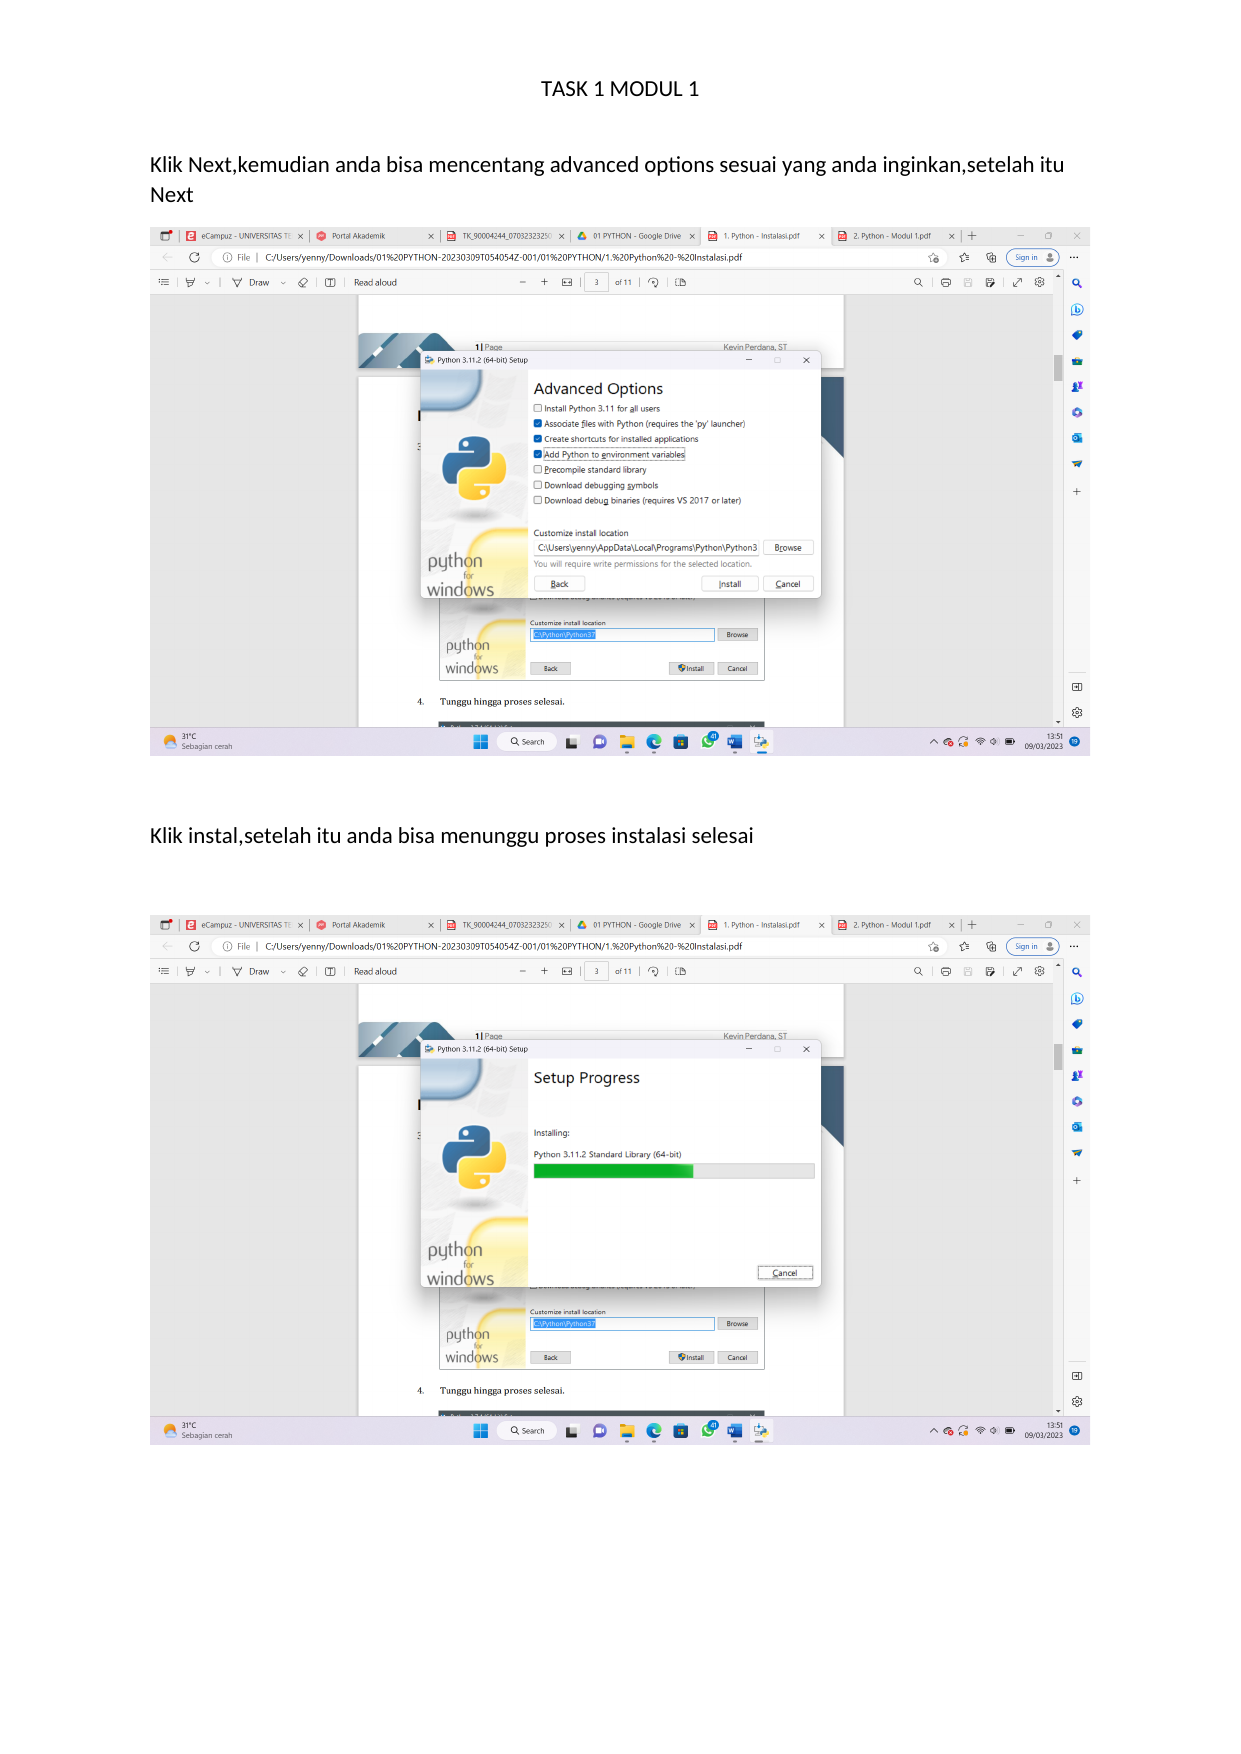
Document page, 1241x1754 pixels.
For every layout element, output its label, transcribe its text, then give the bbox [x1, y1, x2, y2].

text Klik Next,kemudian anda bisa mencentang advanced options sesuai yang anda inginkan,setelah itu Next [150, 150, 1090, 208]
text Klik instal,setelah itu anda bisa menunggu proses instalasi selesai [150, 822, 1090, 850]
picture [150, 227, 1091, 756]
picture [150, 915, 1091, 1445]
